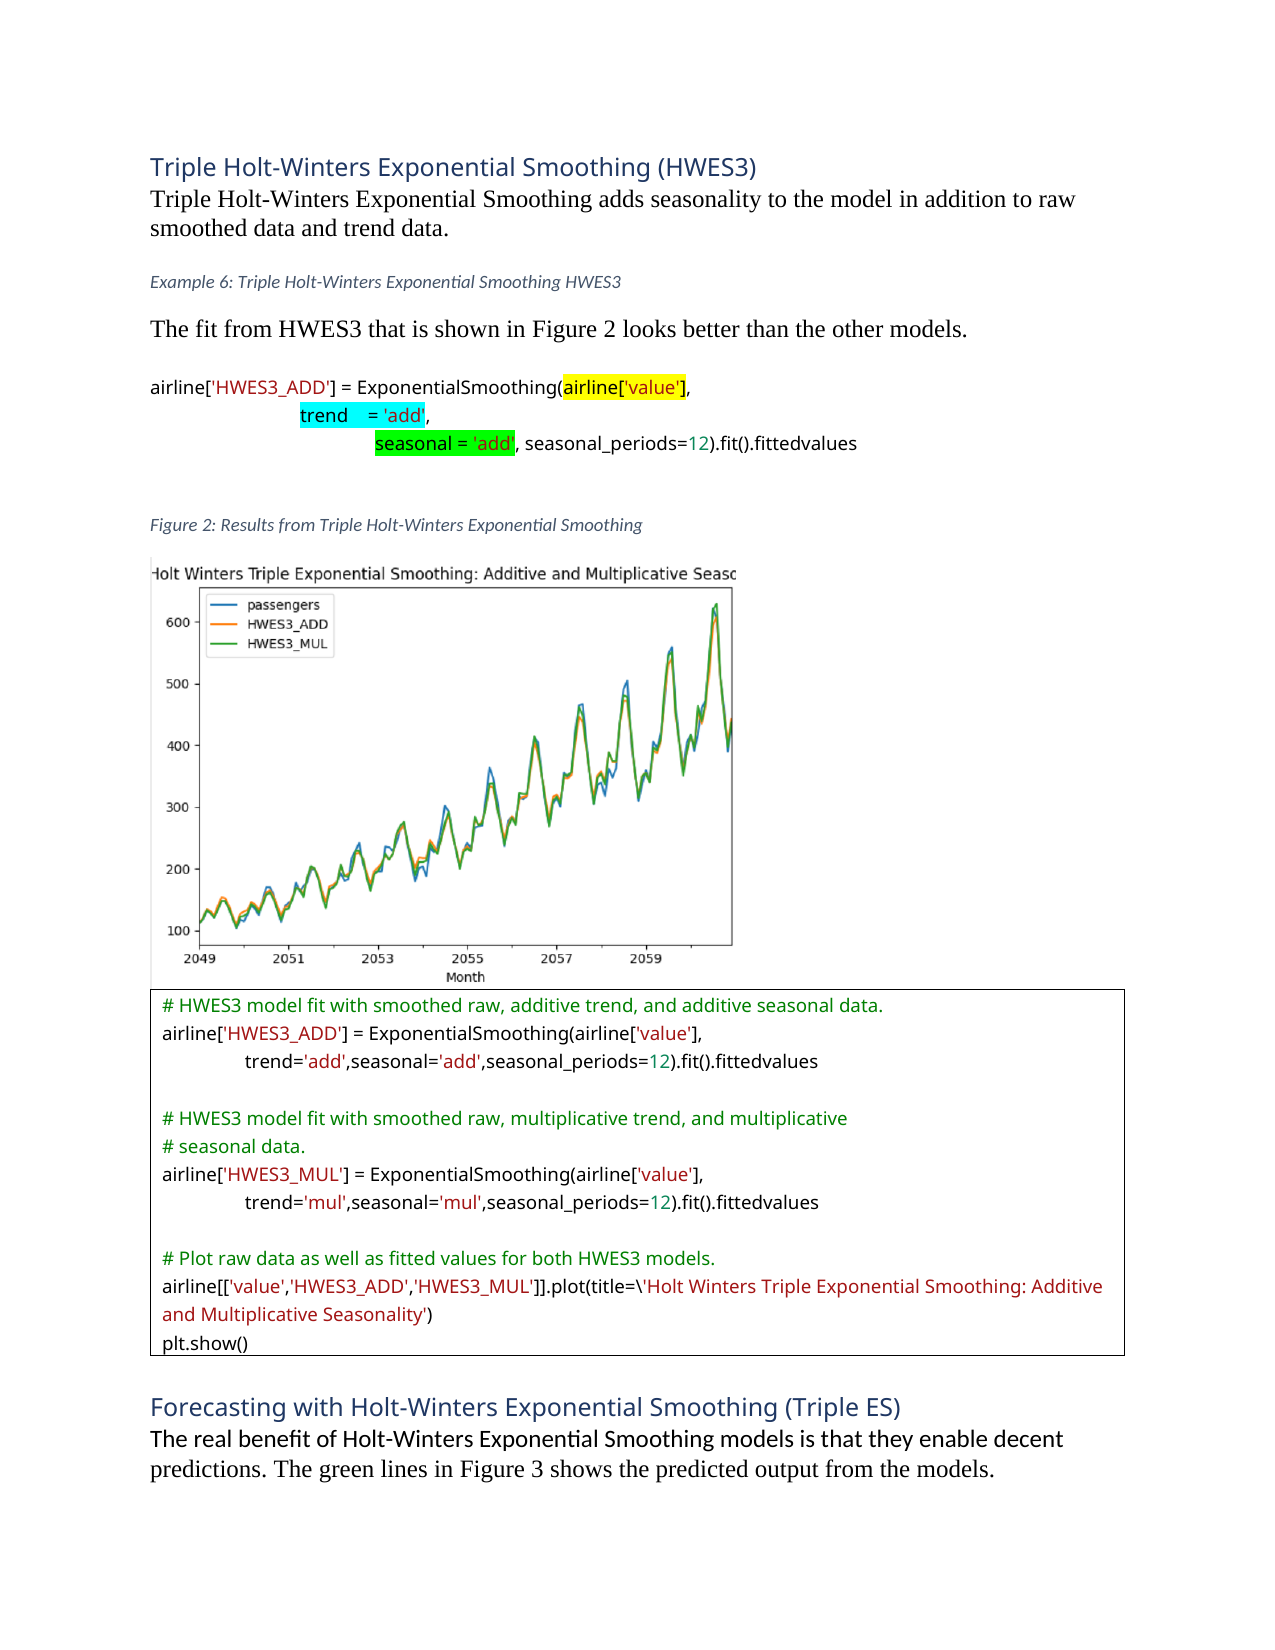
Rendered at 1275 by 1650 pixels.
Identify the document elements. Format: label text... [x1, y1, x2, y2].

subtitle Triple Holt-Winters Exponential Smoothing (HWES3) [150, 150, 1125, 184]
text seasonal = 'add', seasonal_periods=12).fit().fittedvalues [300, 428, 1125, 456]
subtitle Forecasting with Holt-Winters Exponential Smoothing (Triple ES) [150, 1389, 1125, 1423]
text The fit from HWES3 that is shown in Figure 2 looks better than the other models. [150, 314, 1125, 343]
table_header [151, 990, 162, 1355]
picture [150, 557, 736, 989]
text Triple Holt-Winters Exponential Smoothing adds seasonality to the model in addition to raw smoothed data and trend data. [150, 184, 1125, 242]
text airline['HWES3_ADD'] = ExponentialSmoothing(airline['value'], [150, 372, 1125, 400]
text The real benefit of Holt-Winters Exponential Smoothing models is that they enable decent predictions. The green lines in Figure 3 shows the predicted output from the models. [150, 1423, 1125, 1483]
text trend = 'add', [150, 400, 1125, 428]
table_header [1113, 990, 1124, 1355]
